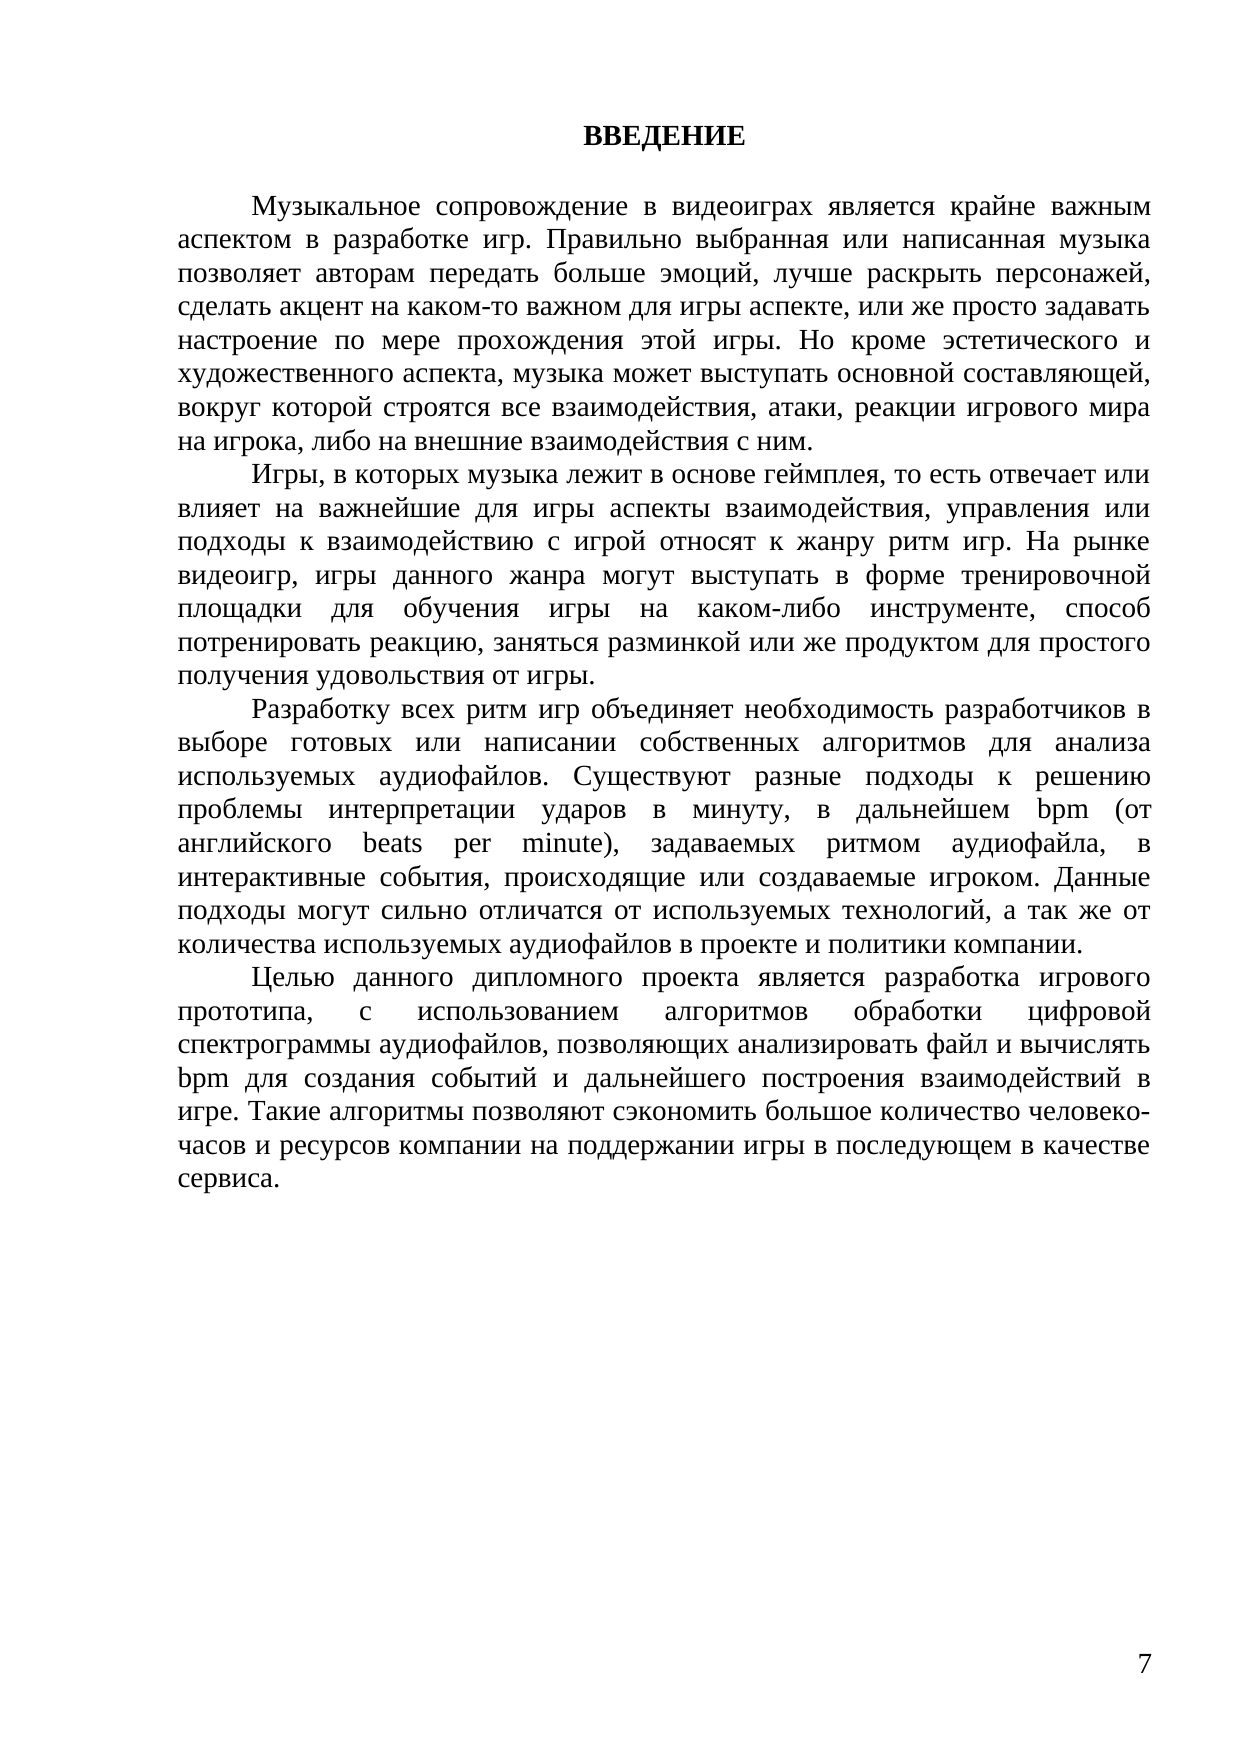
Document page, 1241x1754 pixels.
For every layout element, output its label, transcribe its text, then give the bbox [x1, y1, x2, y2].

list Целью данного дипломного проекта является разработка игрового прототипа, с использованием алгоритмов обработки цифровой спектрограммы аудиофайлов, позволяющих анализировать файл и вычислять bpm для создания событий и дальнейшего построения взаимодействий в игре. Такие алгоритмы позволяют сэкономить большое количество человеко-часов и ресурсов компании на поддержании игры в последующем в качестве сервиса. [177, 959, 1152, 1194]
list Разработку всех ритм игр объединяет необходимость разработчиков в выборе готовых или написании собственных алгоритмов для анализа используемых аудиофайлов. Существуют разные подходы к решению проблемы интерпретации ударов в минуту, в дальнейшем bpm (от английского beats per minute), задаваемых ритмом аудиофайла, в интерактивные события, происходящие или создаваемые игроком. Данные подходы могут сильно отличатся от используемых технологий, а так же от количества используемых аудиофайлов в проекте и политики компании. [177, 691, 1152, 959]
list Музыкальное сопровождение в видеоиграх является крайне важным аспектом в разработке игр. Правильно выбранная или написанная музыка позволяет авторам передать больше эмоций, лучше раскрыть персонажей, сделать акцент на каком-то важном для игры аспекте, или же просто задавать настроение по мере прохождения этой игры. Но кроме эстетического и художественного аспекта, музыка может выступать основной составляющей, вокруг которой строятся все взаимодействия, атаки, реакции игрового мира на игрока, либо на внешние взаимодействия с ним. [177, 188, 1152, 456]
list Игры, в которых музыка лежит в основе геймплея, то есть отвечает или влияет на важнейшие для игры аспекты взаимодействия, управления или подходы к взаимодействию с игрой относят к жанру ритм игр. На рынке видеоигр, игры данного жанра могут выступать в форме тренировочной площадки для обучения игры на каком-либо инструменте, способ потренировать реакцию, заняться разминкой или же продуктом для простого получения удовольствия от игры. [177, 456, 1152, 691]
subtitle ВВЕДЕНИЕ [177, 118, 1152, 152]
